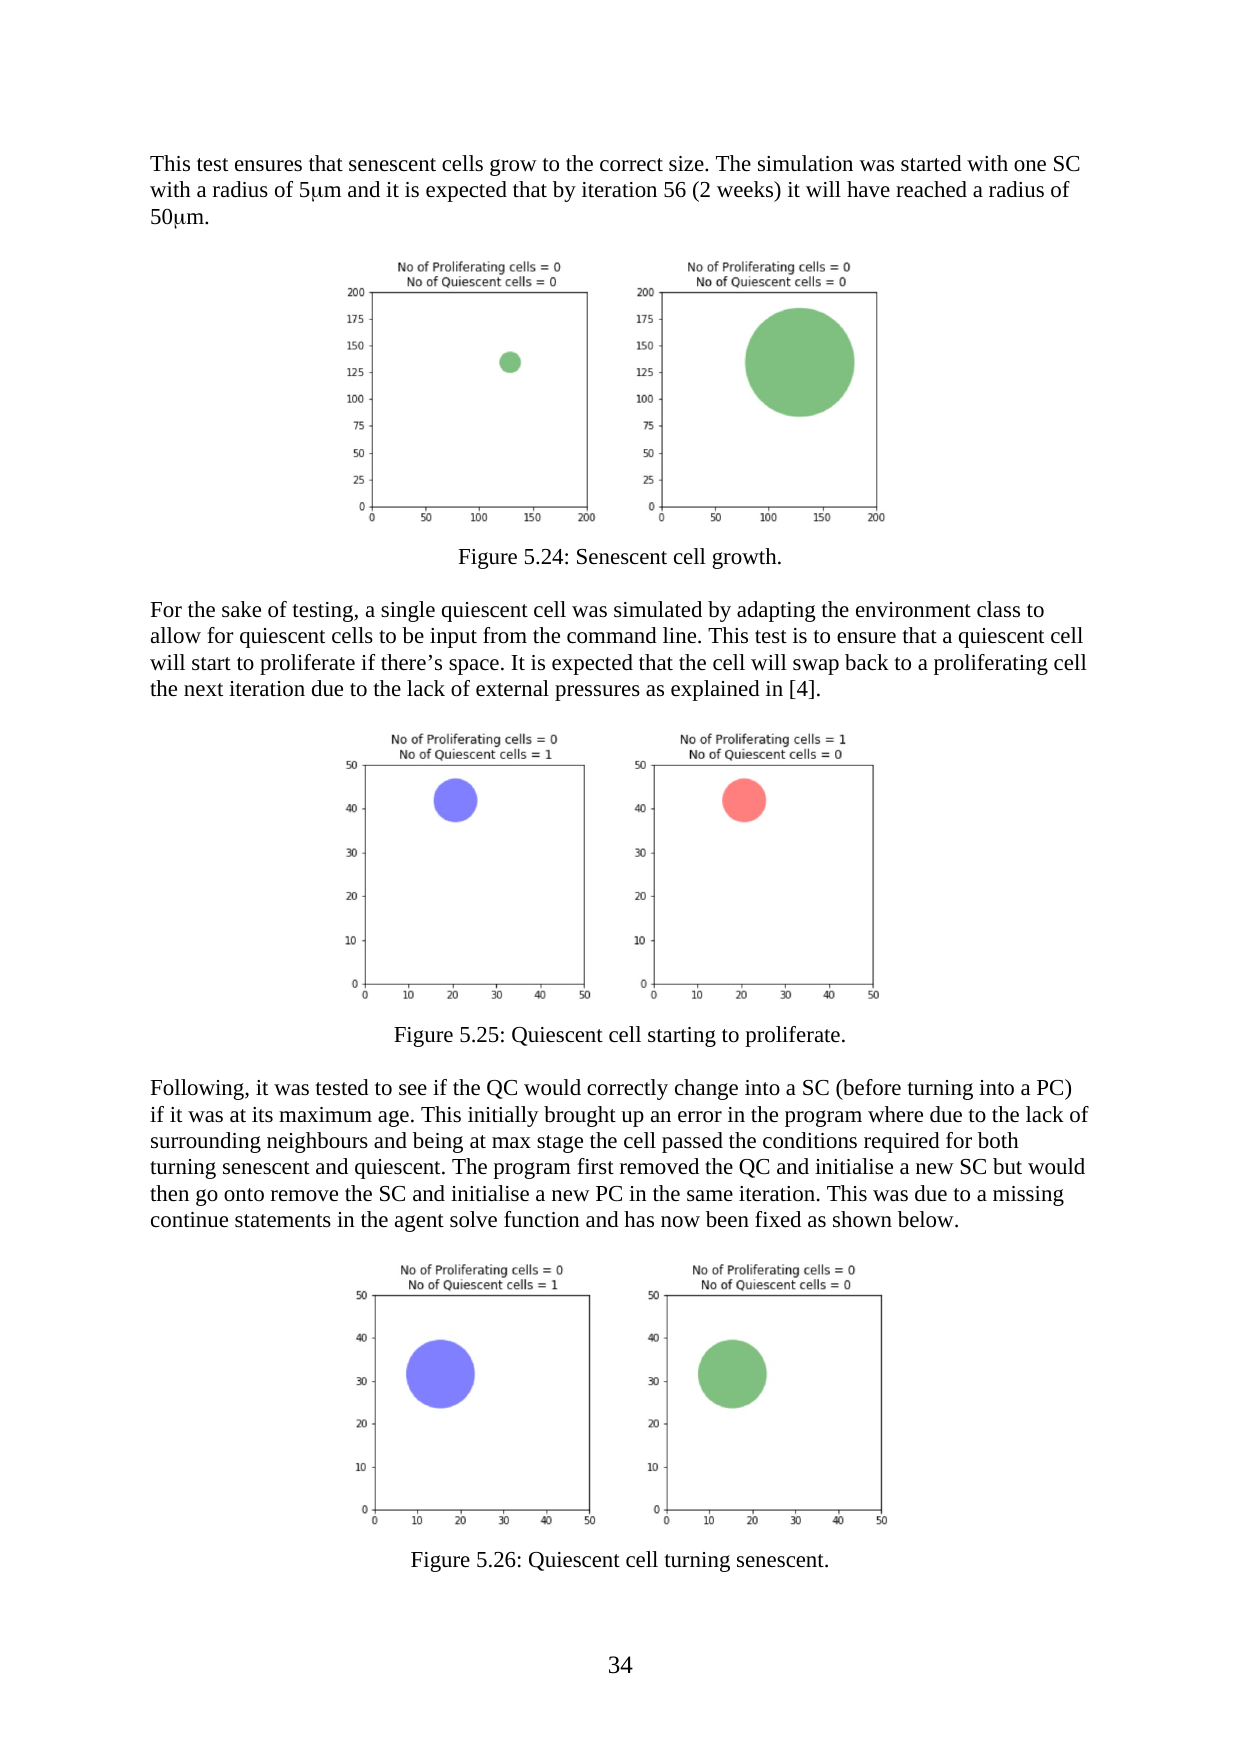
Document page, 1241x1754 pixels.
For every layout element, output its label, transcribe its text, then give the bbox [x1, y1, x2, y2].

picture [332, 1258, 908, 1547]
picture [326, 727, 914, 1022]
text Figure 5.24: Senescent cell growth. [150, 543, 1090, 570]
text Following, it was tested to see if the QC would correctly change into a SC (before turning into a PC) if it was at its maximum age. This initially brought up an error in the program where due to the lack of surrounding neighbours and being at max stage the cell passed the conditions required for both turning senescent and quiescent. The program first removed the QC and initialise a new SC but would then go onto remove the SC and initialise a new PC in the same iteration. This was due to a missing continue statements in the agent solve function and has now been fixed as shown below. [150, 1074, 1090, 1232]
text Figure 5.26: Quiescent cell turning senescent. [150, 1546, 1090, 1572]
text Figure 5.25: Quiescent cell starting to proliferate. [150, 1022, 1090, 1048]
text For the sake of testing, a single quiescent cell was simulated by adapting the environment class to allow for quiescent cells to be input from the command line. This test is to ensure that a quiescent cell will start to proliferate if there’s space. It is expected that the cell will swap back to a proliferating cell the next iteration due to the lack of external pressures as explained in [4]. [150, 596, 1090, 702]
picture [332, 255, 909, 544]
text This test ensures that senescent cells grow to the correct size. The simulation was started with one SC with a radius of 5m and it is expected that by iteration 56 (2 weeks) it will have reached a radius of 50m. [150, 150, 1090, 229]
